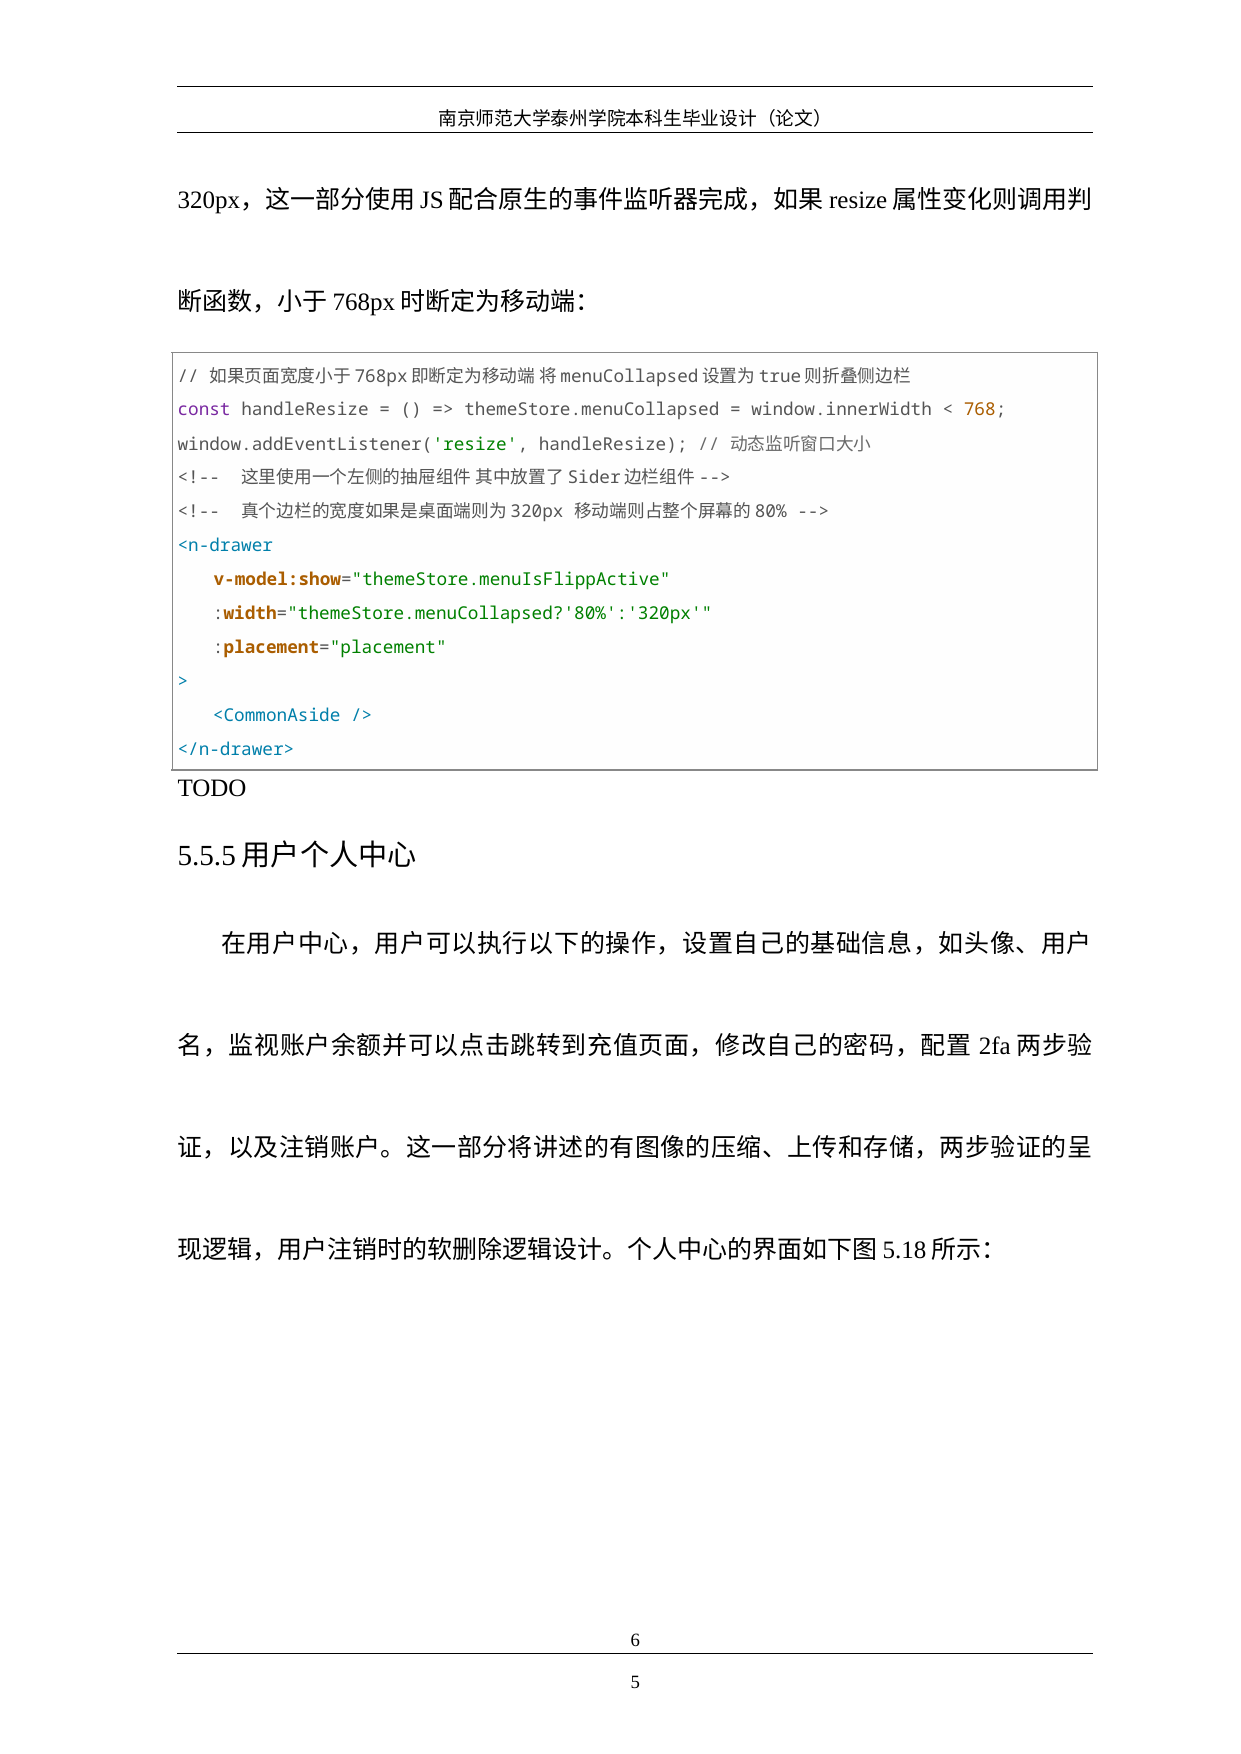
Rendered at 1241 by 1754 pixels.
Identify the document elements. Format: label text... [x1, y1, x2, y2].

text <!-- 这里使用一个左侧的抽屉组件 其中放置了Sider边栏组件 --> [177, 459, 1093, 493]
text <n-drawer [177, 527, 1093, 561]
text TODO [177, 771, 1093, 805]
text <CommonAside /> [177, 697, 1093, 725]
text 在用户中心，用户可以执行以下的操作，设置自己的基础信息，如头像、用户名，监视账户余额并可以点击跳转到充值页面，修改自己的密码，配置2fa两步验证，以及注销账户。这一部分将讲述的有图像的压缩、上传和存储，两步验证的呈现逻辑，用户注销时的软删除逻辑设计。个人中心的界面如下图5.18所示： [177, 908, 1093, 1282]
text v-model:show="themeStore.menuIsFlippActive" [177, 561, 1093, 595]
text window.addEventListener('resize', handleResize); // 动态监听窗口大小 [177, 425, 1093, 459]
text 5.5.5用户个人中心 [177, 819, 1093, 887]
text :placement="placement" [177, 629, 1093, 663]
text </n-drawer> [173, 725, 1097, 769]
text > [177, 663, 1093, 697]
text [177, 164, 1093, 334]
picture [256, 711, 260, 721]
text :width="themeStore.menuCollapsed?'80%':'320px'" [177, 595, 1093, 629]
text <!-- 真个边栏的宽度如果是桌面端则为320px 移动端则占整个屏幕的80% --> [177, 493, 1093, 527]
text // 如果页面宽度小于768px即断定为移动端 将menuCollapsed设置为true则折叠侧边栏 [173, 353, 1097, 391]
text const handleResize = () => themeStore.menuCollapsed = window.innerWidth < 768; [177, 391, 1093, 425]
